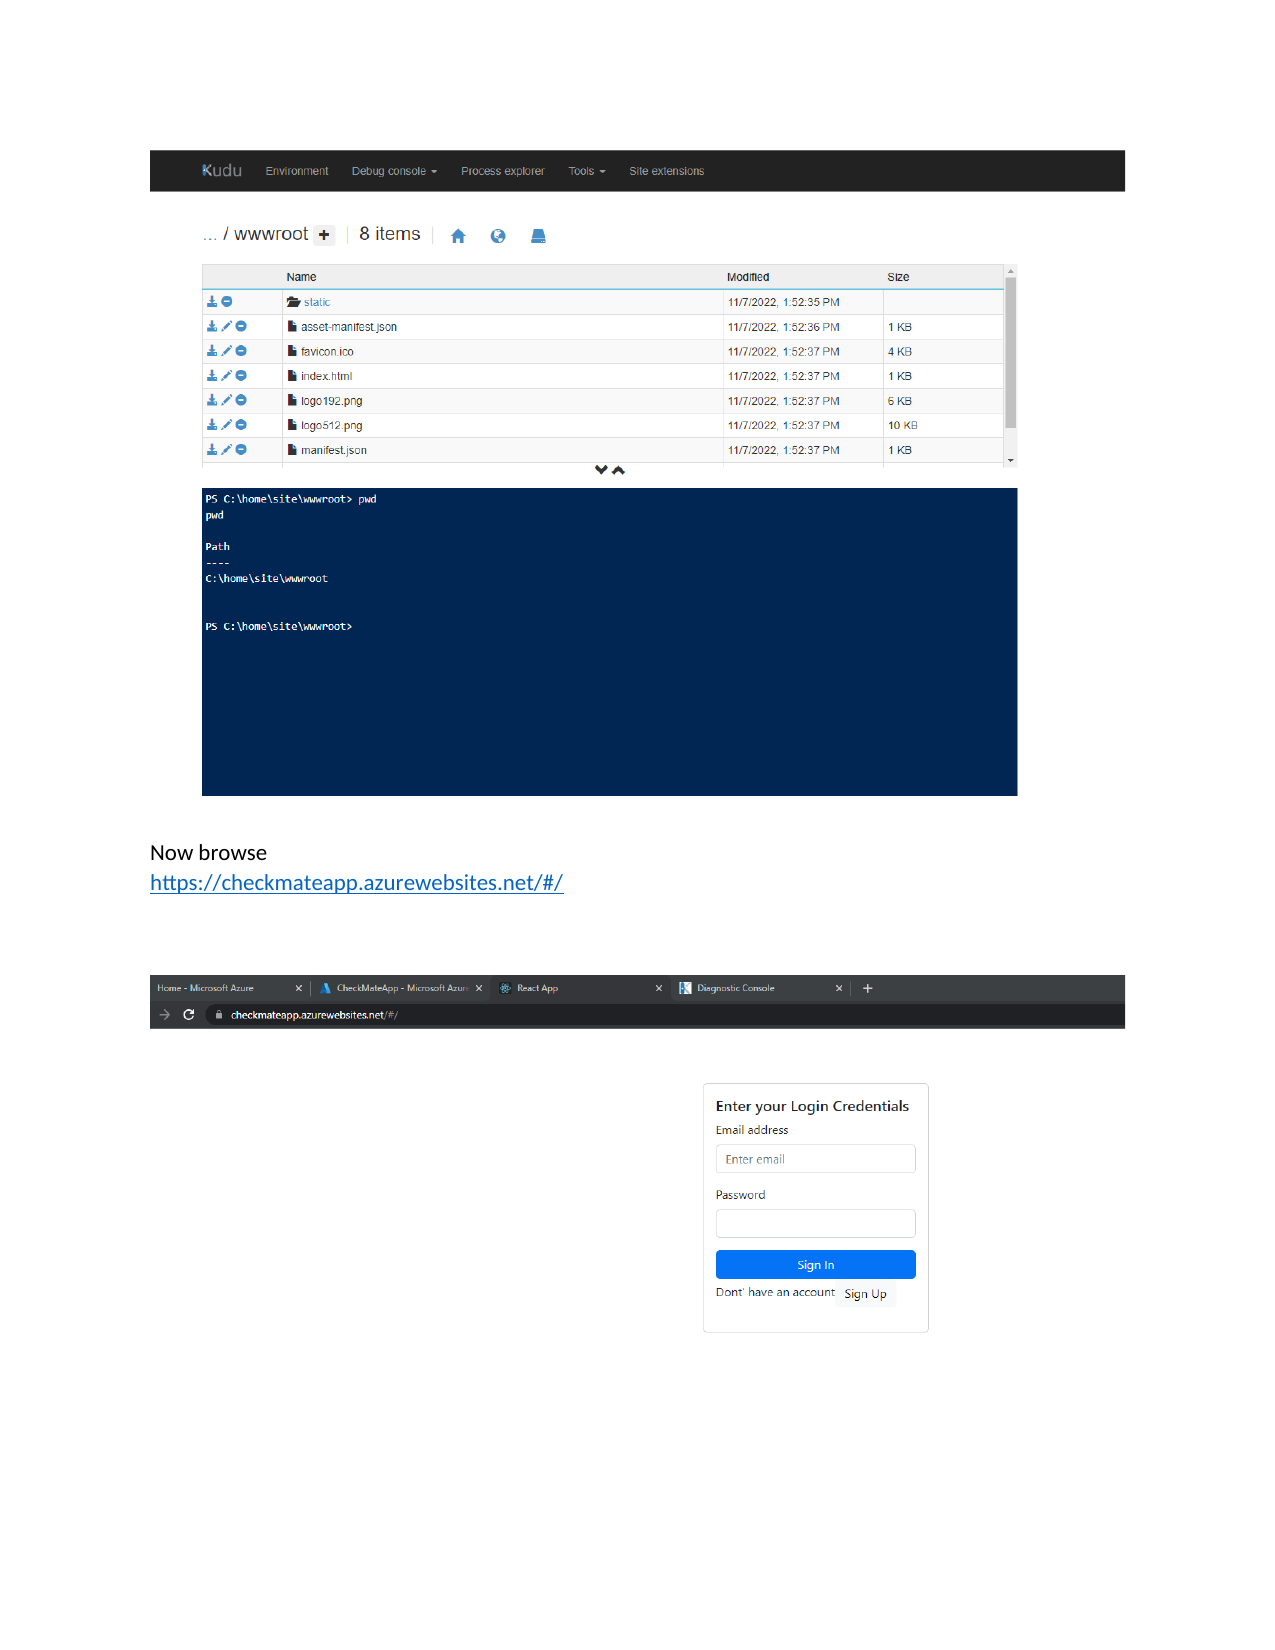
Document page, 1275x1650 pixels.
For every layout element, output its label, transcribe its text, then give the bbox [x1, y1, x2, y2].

picture [150, 975, 1125, 1425]
text Then drag you files from explorer (you build folder to the wwwroot folder) Now browse https://checkmateapp.azurewebsites.net/#/ [150, 806, 1125, 896]
picture [150, 150, 1125, 806]
